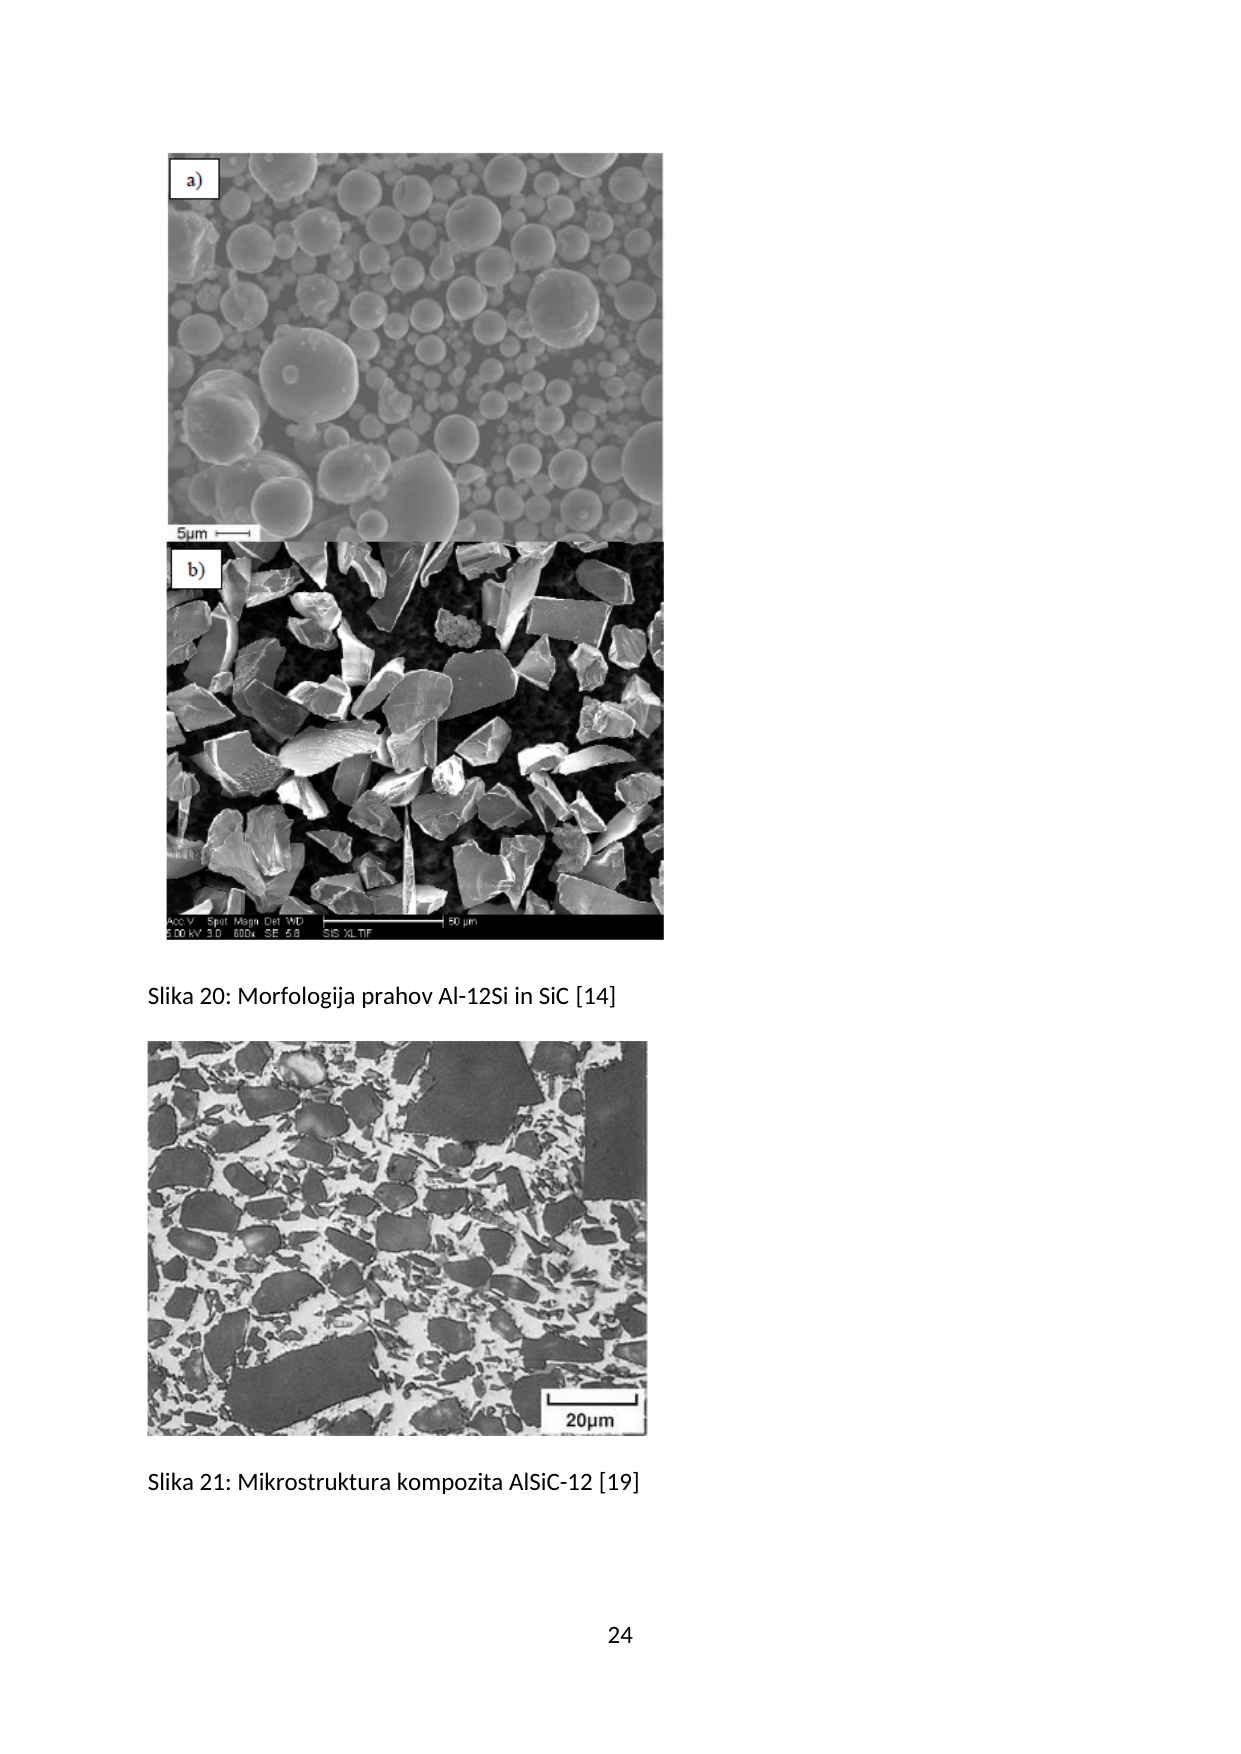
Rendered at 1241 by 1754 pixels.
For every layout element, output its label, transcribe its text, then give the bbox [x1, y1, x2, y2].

picture [147, 1041, 648, 1436]
picture [147, 147, 682, 951]
text Slika 20: Morfologija prahov Al-12Si in SiC [14] [148, 981, 1093, 1011]
text Slika 21: Mikrostruktura kompozita AlSiC-12 [19] [148, 1466, 1093, 1496]
